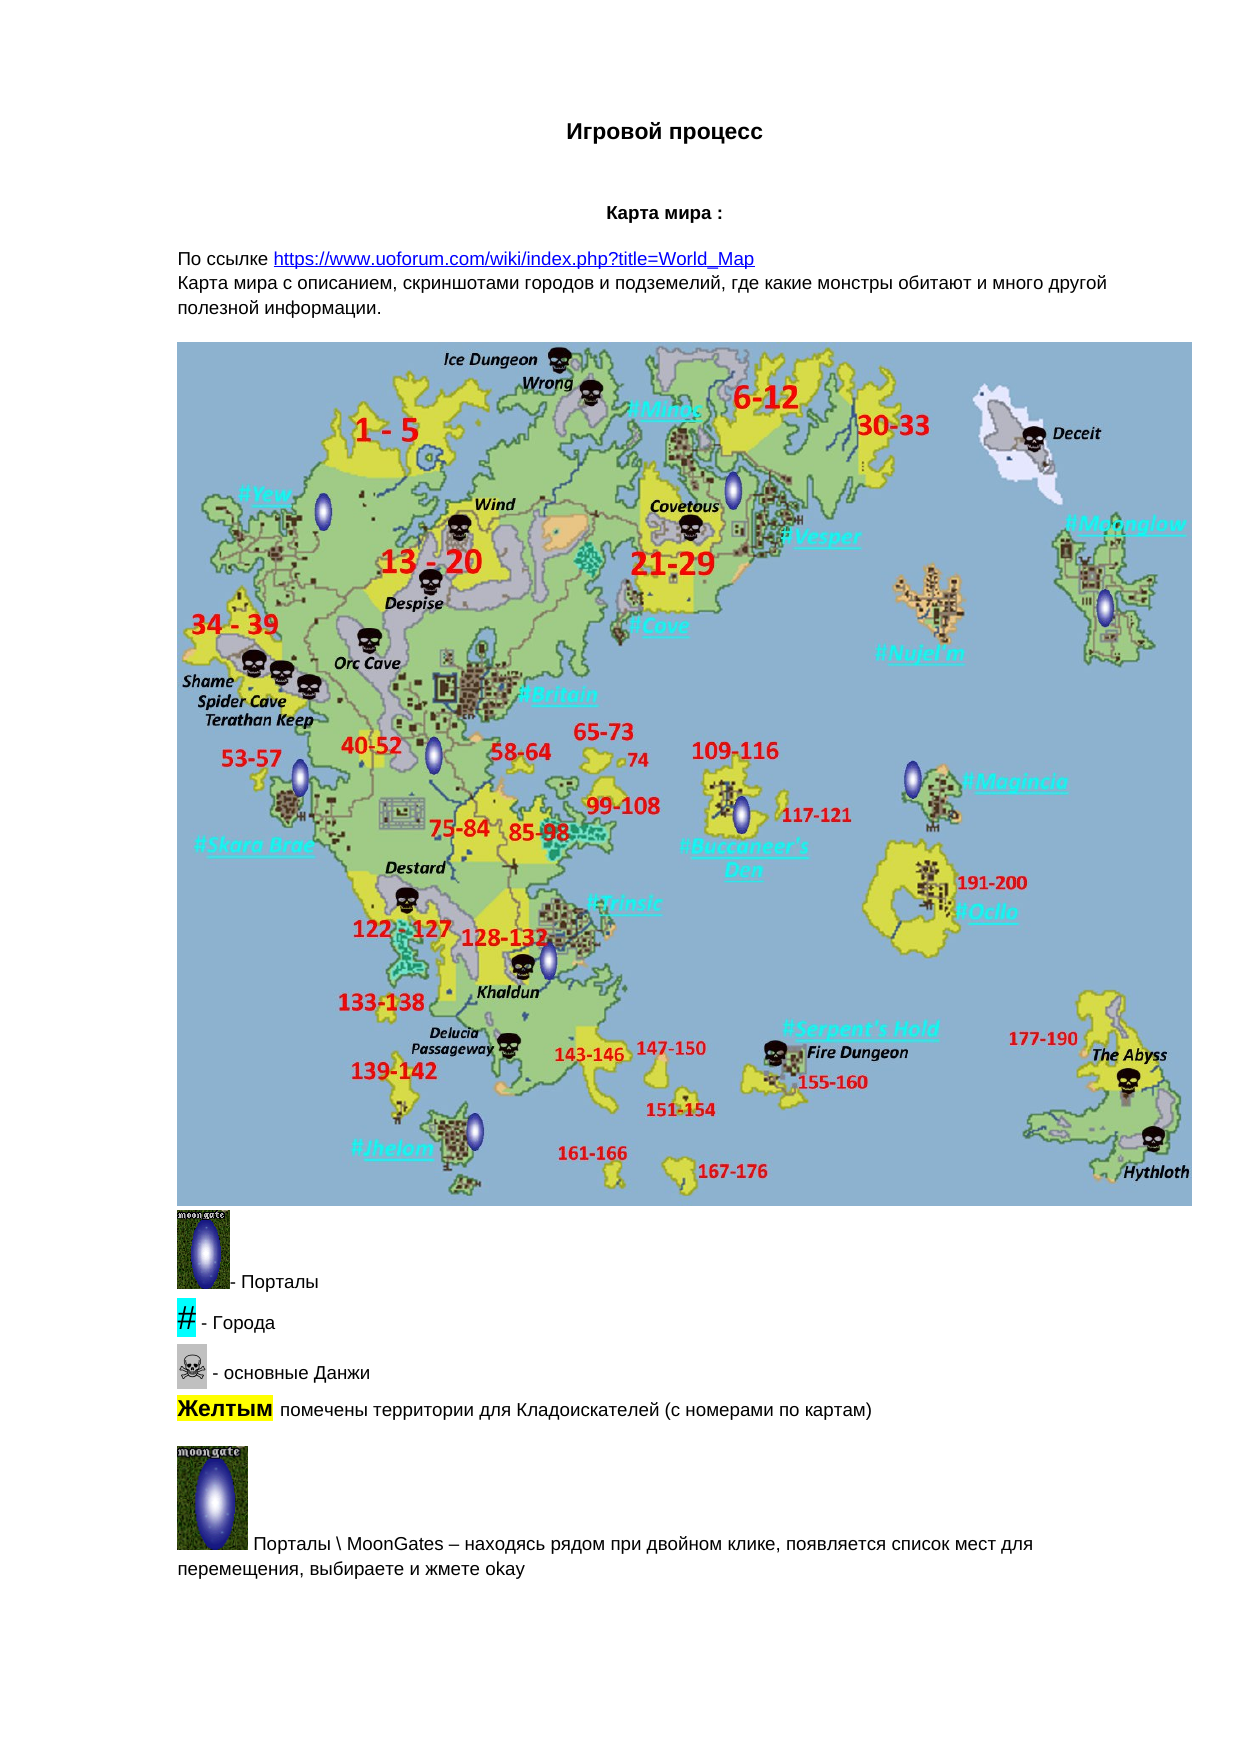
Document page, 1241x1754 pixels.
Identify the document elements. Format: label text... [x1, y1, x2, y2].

text Карта мира : [177, 202, 1152, 223]
picture [177, 1446, 248, 1550]
picture [177, 1210, 230, 1289]
text Порталы \ MoonGates – находясь рядом при двойном клике, появляется список мест для перемещения, выбираете и жмете okay [177, 1447, 1152, 1579]
picture [177, 342, 1192, 1206]
text - Порталы # - Города ☠ - основные Данжи Желтым помечены территории для Кладоискателей (с номерами по картам) [177, 1206, 1152, 1422]
text Игровой процесс [177, 118, 1152, 177]
text По ссылке https://www.uoforum.com/wiki/index.php?title=World_Map Карта мира с описанием, скриншотами городов и подземелий, где какие монстры обитают и много другой полезной информации. [177, 247, 1152, 318]
